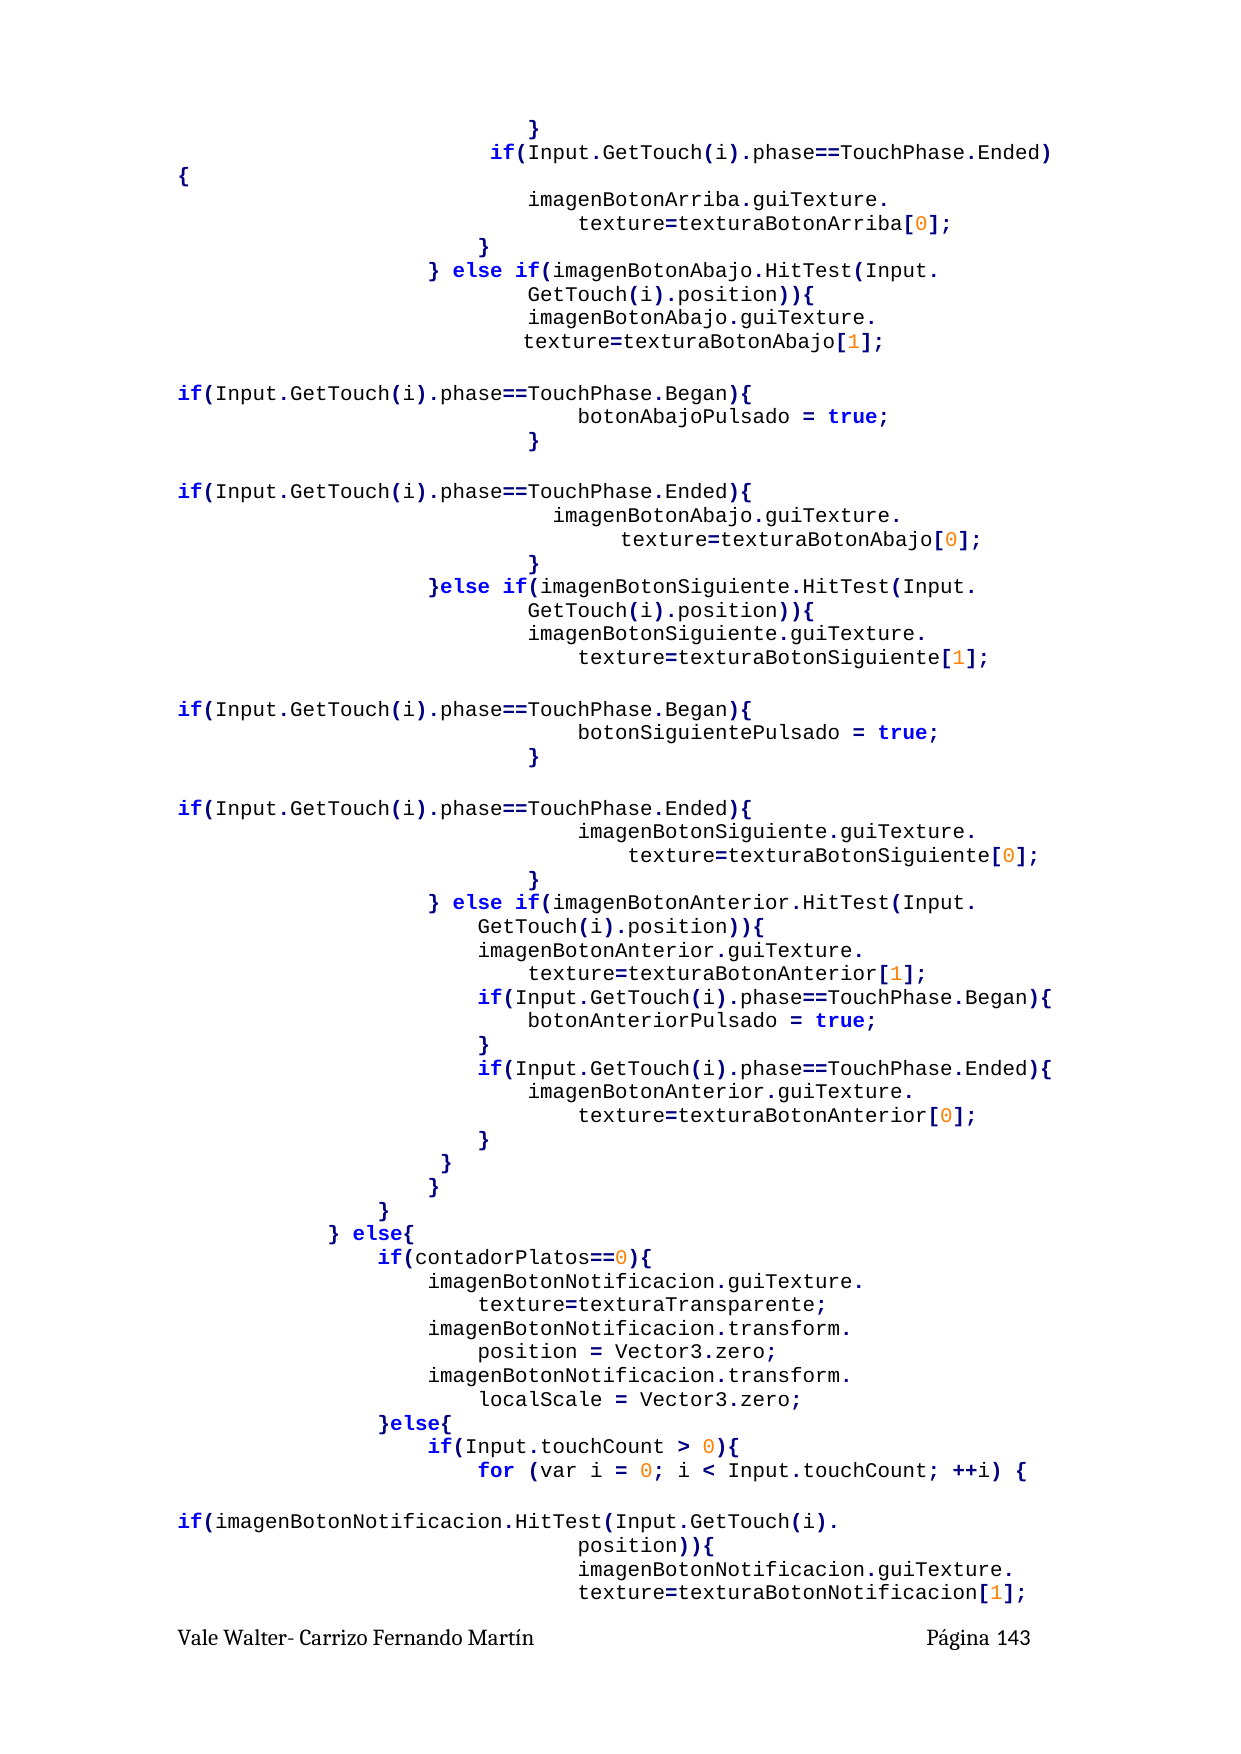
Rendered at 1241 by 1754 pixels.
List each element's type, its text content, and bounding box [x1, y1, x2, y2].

text } [177, 430, 1063, 453]
text imagenBotonNotificacion.guiTexture. [177, 1559, 1063, 1582]
text if(Input.GetTouch(i).phase==TouchPhase.Began){ [177, 671, 1063, 722]
text botonAbajoPulsado = true; [177, 406, 1063, 430]
text if(Input.GetTouch(i).phase==TouchPhase.Ended){ [177, 770, 1063, 821]
text texture=texturaBotonAbajo[0]; [546, 529, 1063, 552]
text }else{ [177, 1412, 1063, 1436]
text if(contadorPlatos==0){ [177, 1247, 1063, 1271]
text for (var i = 0; i < Input.touchCount; ++i) { [177, 1460, 1063, 1483]
text texture=texturaTransparente; [177, 1294, 1063, 1318]
text } [177, 552, 1063, 576]
text if(Input.GetTouch(i).phase==TouchPhase.Ended){ [177, 142, 1063, 189]
text GetTouch(i).position)){ [177, 284, 1063, 307]
text if(Input.GetTouch(i).phase==TouchPhase.Ended){ [177, 453, 1063, 505]
text if(Input.GetTouch(i).phase==TouchPhase.Began){ [177, 987, 1063, 1011]
text texture=texturaBotonAbajo[1]; [472, 331, 1063, 354]
text botonAnteriorPulsado = true; [177, 1011, 1063, 1034]
text imagenBotonNotificacion.transform. [177, 1365, 1063, 1389]
text texture=texturaBotonSiguiente[1]; [177, 647, 1063, 671]
text } [177, 1129, 1063, 1152]
text if(Input.GetTouch(i).phase==TouchPhase.Ended){ [177, 1058, 1063, 1081]
text } else{ [177, 1223, 1063, 1247]
text GetTouch(i).position)){ [177, 600, 1063, 623]
text } [177, 1034, 1063, 1058]
text } [177, 236, 1063, 260]
text imagenBotonNotificacion.guiTexture. [177, 1271, 1063, 1294]
text texture=texturaBotonAnterior[1]; [177, 963, 1063, 987]
text } else if(imagenBotonAbajo.HitTest(Input. [177, 260, 1063, 284]
text imagenBotonAbajo.guiTexture. [177, 307, 1063, 331]
text } [177, 869, 1063, 892]
text } [177, 118, 1063, 142]
text imagenBotonAnterior.guiTexture. [177, 939, 1063, 963]
text position)){ [177, 1535, 1063, 1559]
text }else if(imagenBotonSiguiente.HitTest(Input. [177, 576, 1063, 600]
text imagenBotonAbajo.guiTexture. [177, 505, 1063, 529]
text if(Input.GetTouch(i).phase==TouchPhase.Began){ [177, 354, 1063, 406]
text } [177, 1200, 1063, 1223]
text botonSiguientePulsado = true; [177, 722, 1063, 746]
text } [177, 1152, 1063, 1176]
text if(Input.touchCount > 0){ [177, 1436, 1063, 1460]
text imagenBotonNotificacion.transform. [177, 1318, 1063, 1342]
text texture=texturaBotonSiguiente[0]; [177, 845, 1063, 869]
text imagenBotonSiguiente.guiTexture. [177, 623, 1063, 647]
text } [177, 1176, 1063, 1200]
text texture=texturaBotonAnterior[0]; [177, 1105, 1063, 1129]
text position = Vector3.zero; [177, 1342, 1063, 1365]
text } [177, 746, 1063, 770]
text } else if(imagenBotonAnterior.HitTest(Input. [177, 892, 1063, 916]
text GetTouch(i).position)){ [177, 916, 1063, 939]
text if(imagenBotonNotificacion.HitTest(Input.GetTouch(i). [177, 1483, 1063, 1535]
text imagenBotonAnterior.guiTexture. [177, 1081, 1063, 1105]
text localScale = Vector3.zero; [177, 1389, 1063, 1412]
text imagenBotonSiguiente.guiTexture. [177, 821, 1063, 845]
text texture=texturaBotonNotificacion[1]; [177, 1582, 1063, 1606]
text imagenBotonArriba.guiTexture. [177, 189, 1063, 213]
text texture=texturaBotonArriba[0]; [177, 213, 1063, 236]
